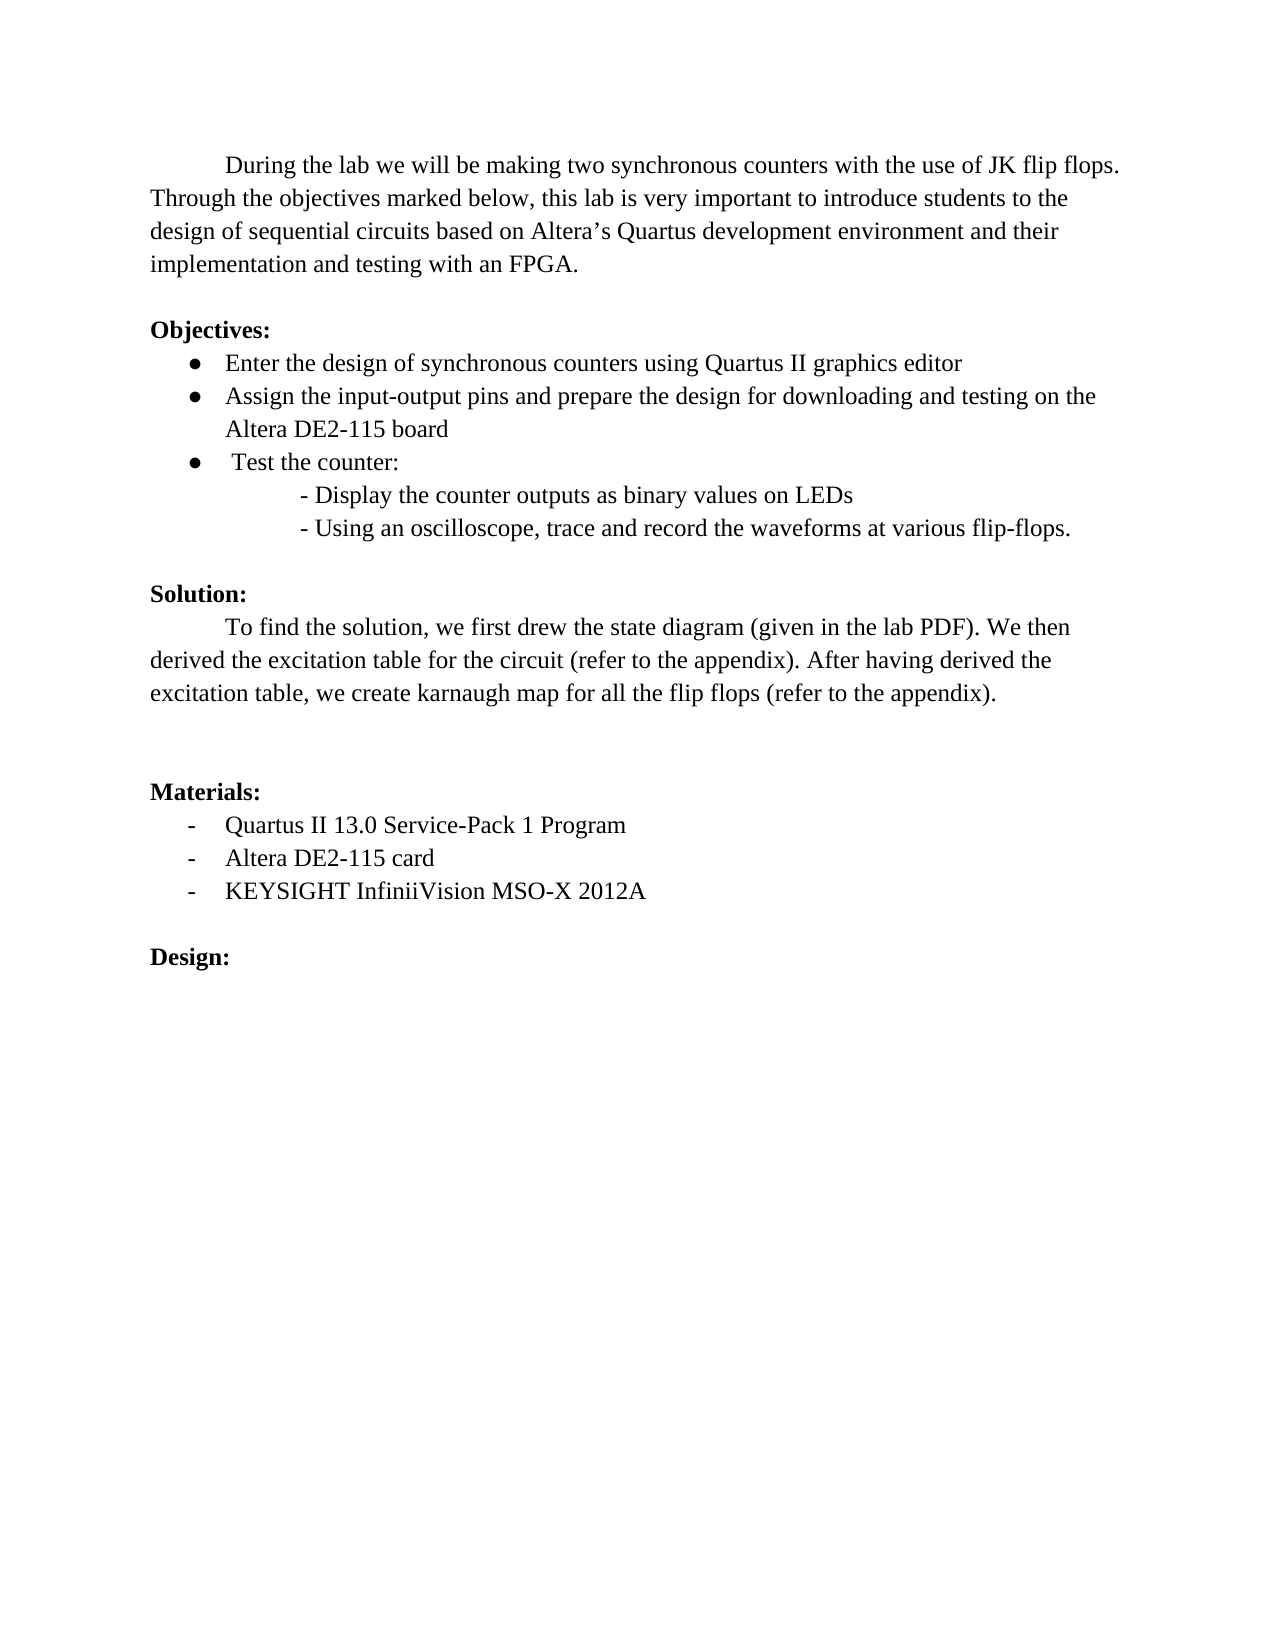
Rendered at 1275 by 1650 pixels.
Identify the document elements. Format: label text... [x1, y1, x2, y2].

text Materials: [150, 777, 1125, 806]
list Enter the design of synchronous counters using Quartus II graphics editor [187, 348, 1125, 377]
list Quartus II 13.0 Service-Pack 1 Program [187, 810, 1125, 839]
list Altera DE2-115 card [187, 843, 1125, 872]
text Solution: [150, 579, 1125, 608]
list Test the counter: [187, 447, 1125, 476]
text Design: [150, 942, 1125, 971]
list KEYSIGHT InfiniiVision MSO-X 2012A [187, 876, 1125, 905]
text Objectives: [150, 315, 1125, 344]
text - Using an oscilloscope, trace and record the waveforms at various flip-flops. [225, 513, 1125, 542]
text During the lab we will be making two synchronous counters with the use of JK flip flops. Through the objectives marked below, this lab is very important to introduce students to the design of sequential circuits based on Altera’s Quartus development environment and their implementation and testing with an FPGA. [150, 150, 1125, 278]
text To find the solution, we first drew the state diagram (given in the lab PDF). We then derived the excitation table for the circuit (refer to the appendix). After having derived the excitation table, we create karnaugh map for all the flip flops (refer to the appendix). [150, 612, 1125, 707]
text - Display the counter outputs as binary values on LEDs [300, 480, 1125, 509]
list Assign the input-output pins and prepare the design for downloading and testing on the Altera DE2-115 board [187, 381, 1125, 443]
